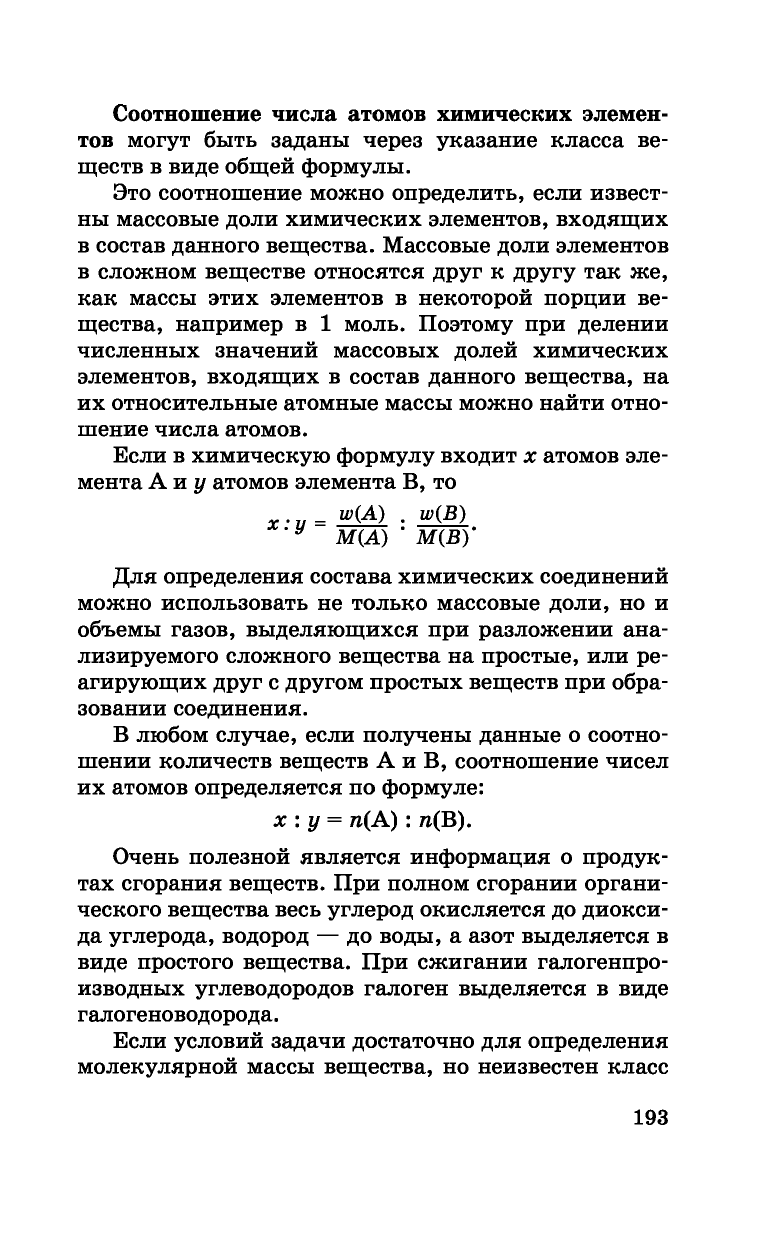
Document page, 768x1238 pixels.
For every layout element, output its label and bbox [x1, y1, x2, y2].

picture [77, 104, 669, 1125]
